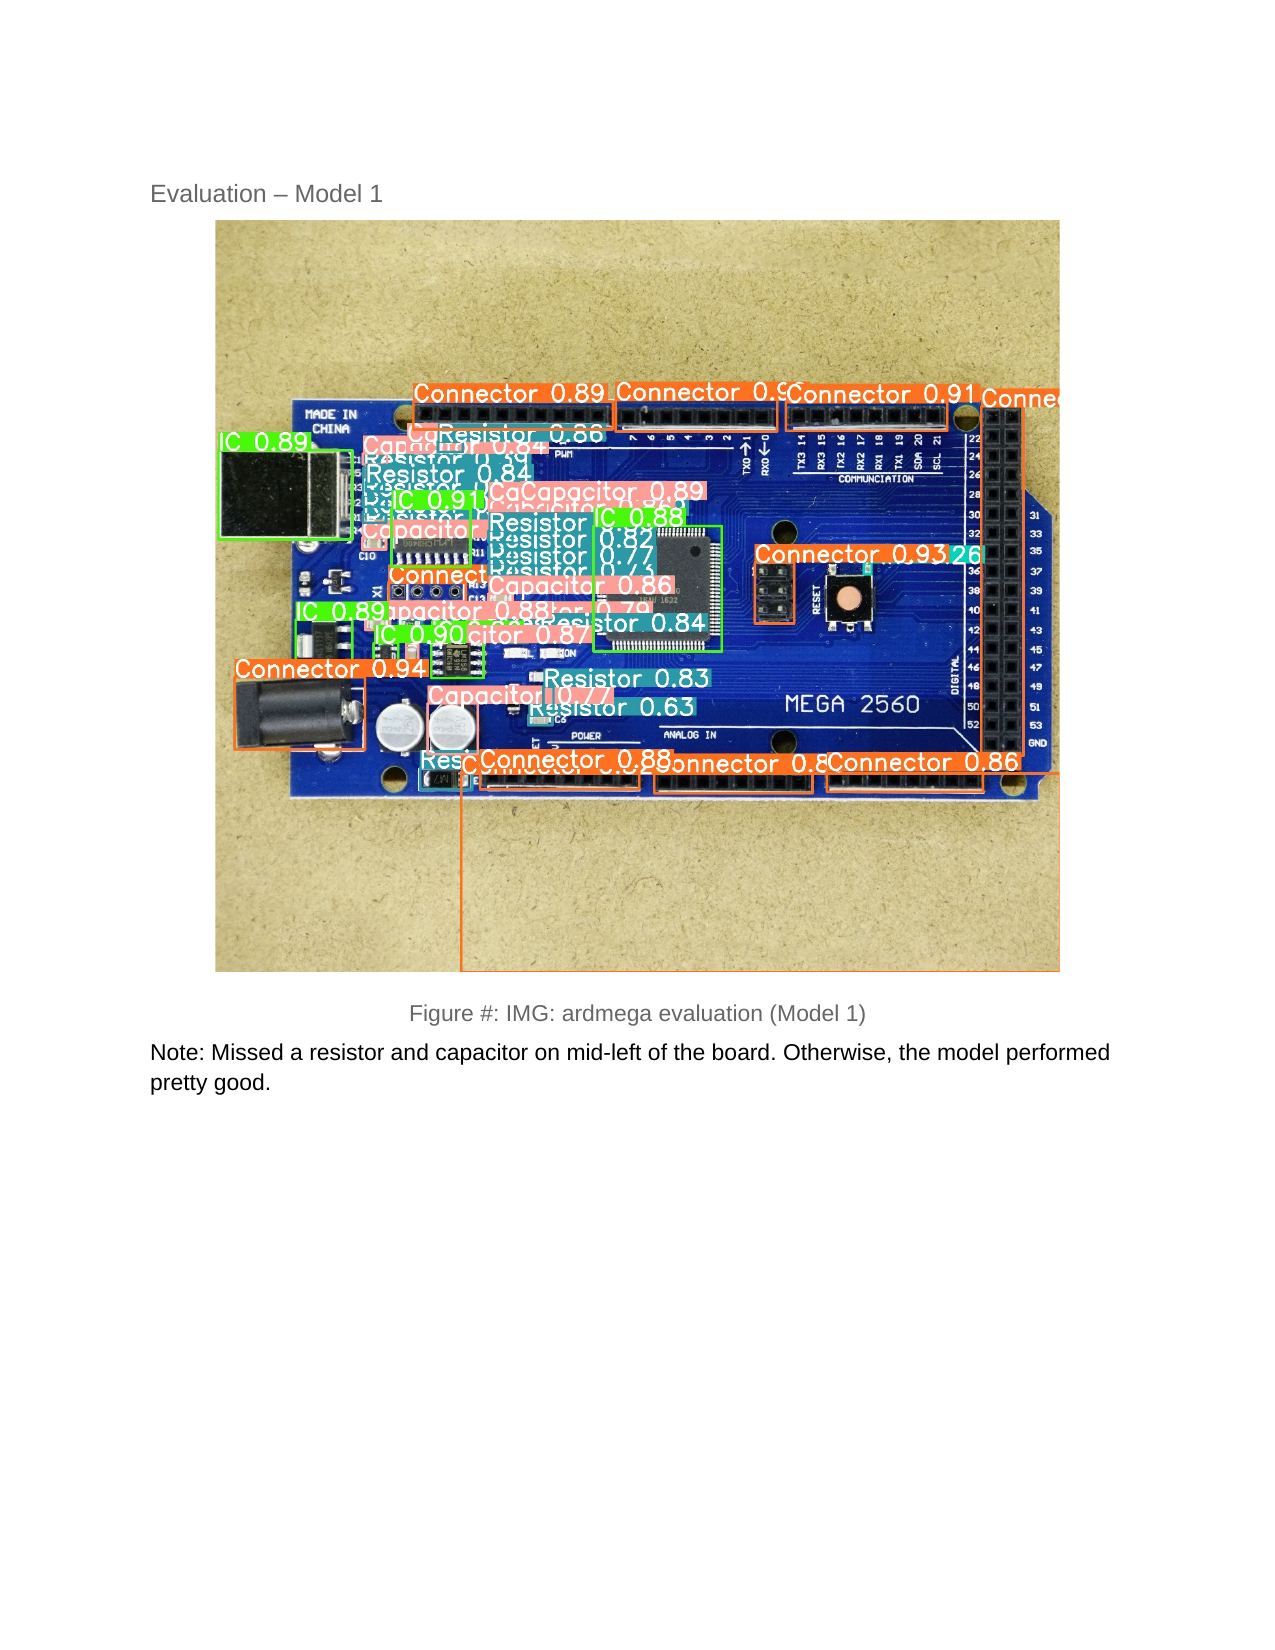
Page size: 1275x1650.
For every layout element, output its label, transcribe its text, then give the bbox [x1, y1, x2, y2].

text Note: Missed a resistor and capacitor on mid-left of the board. Otherwise, the model performed pretty good. [150, 1039, 1125, 1095]
picture [215, 220, 1060, 972]
subtitle Evaluation – Model 1 [150, 179, 1125, 208]
subtitle Figure #: IMG: ardmega evaluation (Model 1) [150, 1000, 1125, 1027]
